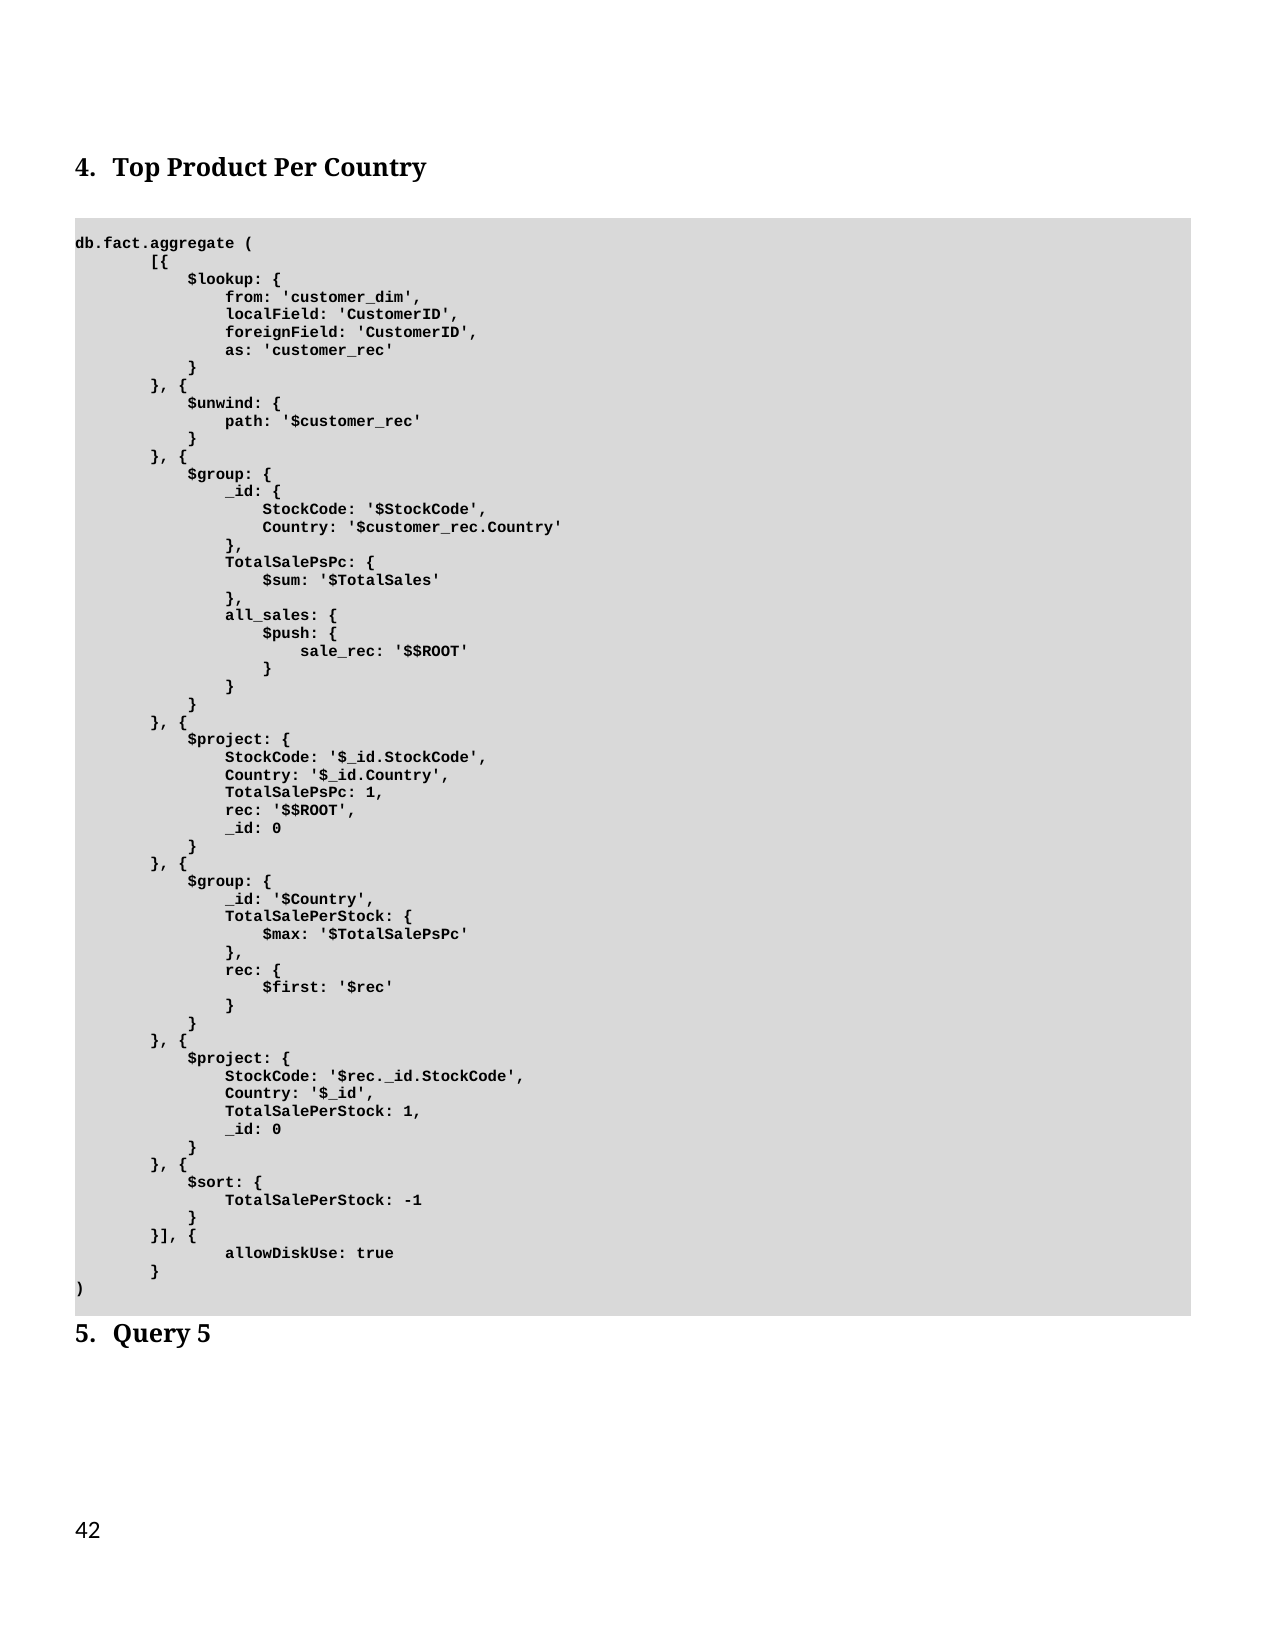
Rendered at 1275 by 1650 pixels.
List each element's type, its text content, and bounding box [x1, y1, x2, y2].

text _id: '$Country', [75, 891, 1191, 909]
text TotalSalePerStock: { [75, 909, 1191, 927]
text $group: { [75, 466, 1191, 484]
text rec: { [75, 962, 1191, 980]
text }], { [75, 1228, 1191, 1245]
text TotalSalePerStock: -1 [75, 1192, 1191, 1210]
list Query 5 [75, 1316, 1191, 1350]
text }, { [75, 714, 1191, 732]
text } [75, 360, 1191, 378]
text db.fact.aggregate ( [75, 236, 1191, 254]
text } [75, 661, 1191, 679]
text } [75, 431, 1191, 448]
text _id: 0 [75, 1121, 1191, 1139]
text } [75, 1263, 1191, 1281]
text Country: '$customer_rec.Country' [75, 519, 1191, 537]
text localField: 'CustomerID', [75, 307, 1191, 324]
text $project: { [75, 1051, 1191, 1068]
text } [75, 696, 1191, 714]
text $sort: { [75, 1174, 1191, 1192]
text } [75, 997, 1191, 1015]
text all_sales: { [75, 608, 1191, 626]
text }, [75, 944, 1191, 962]
text StockCode: '$rec._id.StockCode', [75, 1068, 1191, 1086]
text ) [75, 1281, 1191, 1298]
text _id: 0 [75, 820, 1191, 838]
text }, { [75, 856, 1191, 873]
text $unwind: { [75, 395, 1191, 413]
text allowDiskUse: true [75, 1245, 1191, 1263]
text [{ [75, 254, 1191, 271]
text $first: '$rec' [75, 980, 1191, 997]
text $push: { [75, 626, 1191, 643]
text from: 'customer_dim', [75, 289, 1191, 307]
text } [75, 1139, 1191, 1157]
text $max: '$TotalSalePsPc' [75, 927, 1191, 944]
text } [75, 1210, 1191, 1228]
text TotalSalePsPc: 1, [75, 785, 1191, 803]
list Top Product Per Country [75, 150, 1191, 184]
text }, { [75, 378, 1191, 395]
text foreignField: 'CustomerID', [75, 324, 1191, 342]
text TotalSalePerStock: 1, [75, 1104, 1191, 1121]
text } [75, 838, 1191, 856]
text }, { [75, 1157, 1191, 1174]
text } [75, 679, 1191, 696]
text rec: '$$ROOT', [75, 803, 1191, 820]
text $lookup: { [75, 271, 1191, 289]
text $sum: '$TotalSales' [75, 572, 1191, 590]
text path: '$customer_rec' [75, 413, 1191, 431]
text }, [75, 537, 1191, 555]
text $project: { [75, 732, 1191, 749]
text StockCode: '$_id.StockCode', [75, 749, 1191, 767]
text StockCode: '$StockCode', [75, 502, 1191, 519]
text }, [75, 590, 1191, 608]
text }, { [75, 1033, 1191, 1051]
text sale_rec: '$$ROOT' [75, 643, 1191, 661]
text _id: { [75, 484, 1191, 502]
text } [75, 1015, 1191, 1033]
text $group: { [75, 873, 1191, 891]
text }, { [75, 448, 1191, 466]
text TotalSalePsPc: { [75, 555, 1191, 572]
text as: 'customer_rec' [75, 342, 1191, 360]
text Country: '$_id', [75, 1086, 1191, 1104]
text Country: '$_id.Country', [75, 767, 1191, 785]
